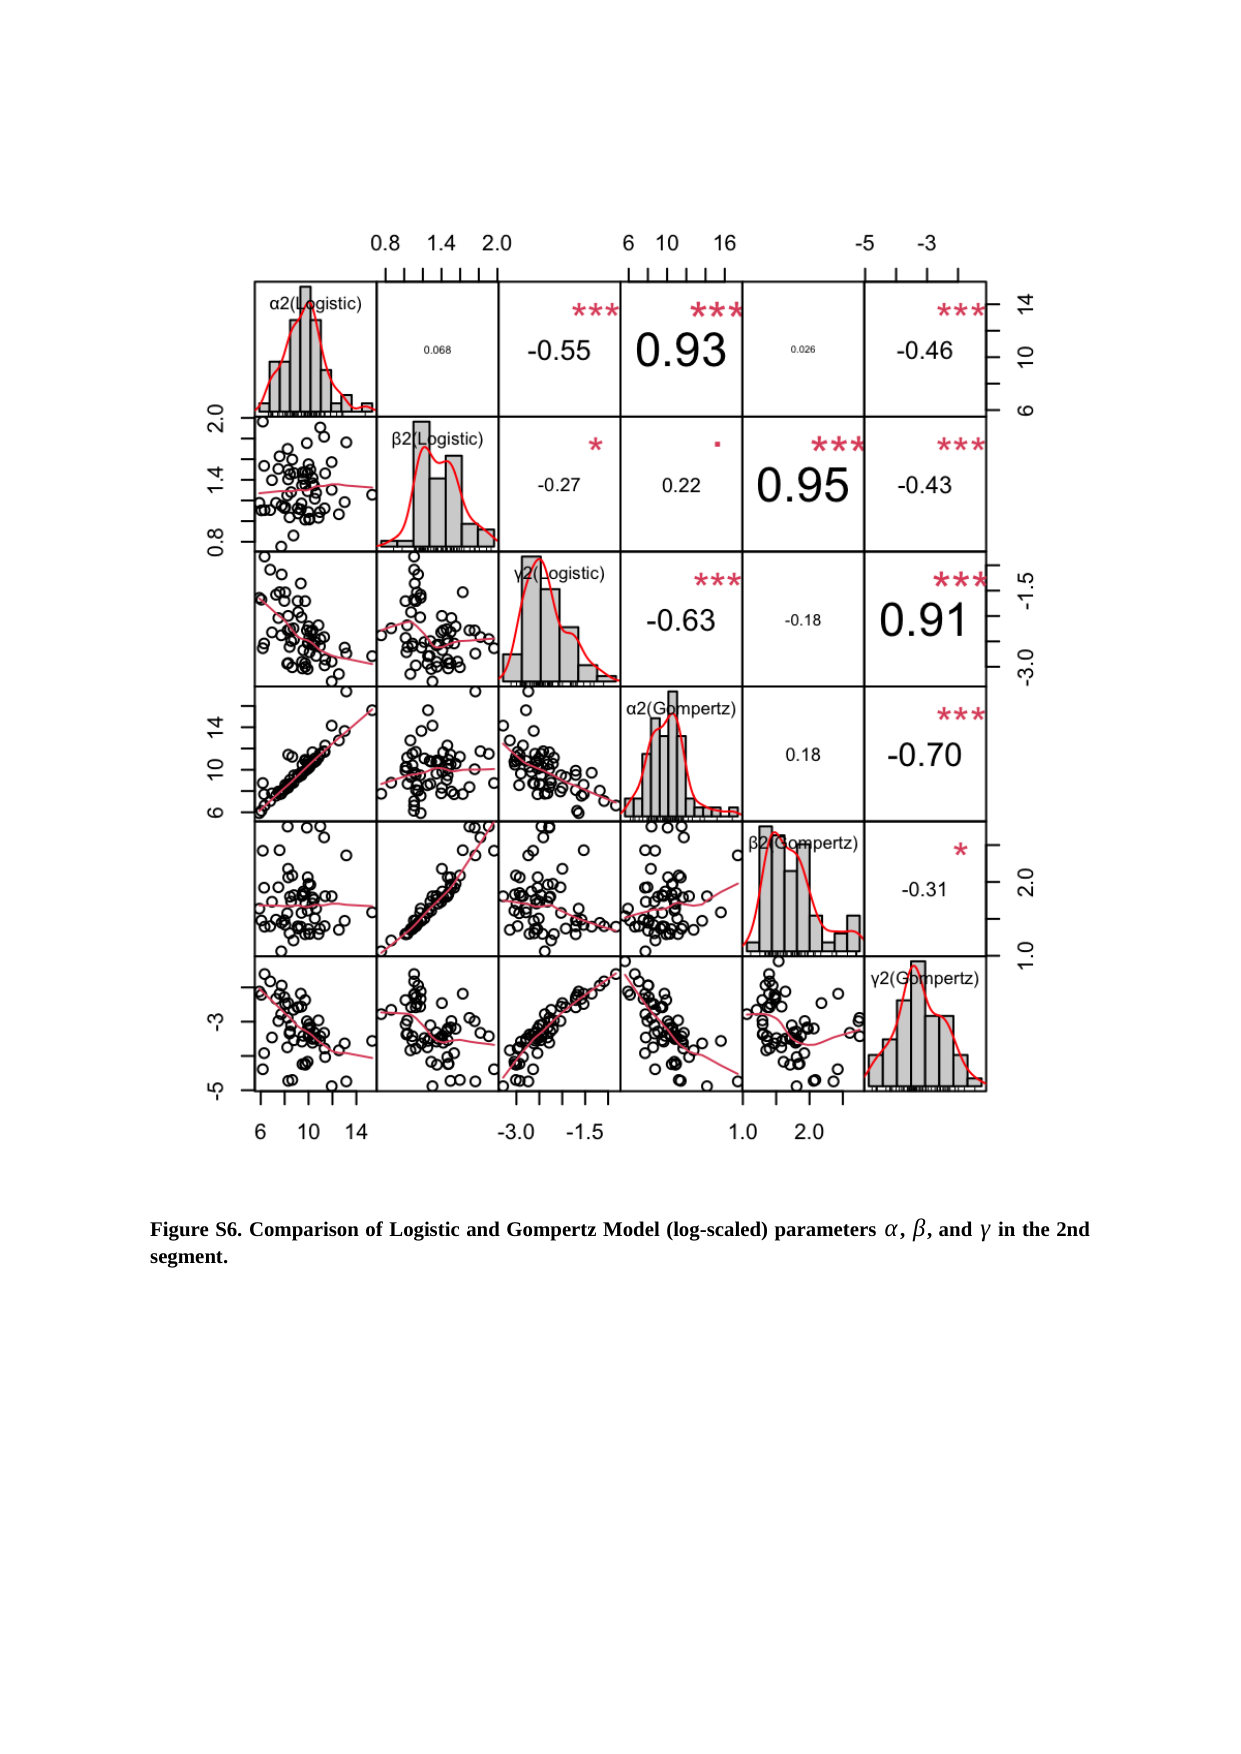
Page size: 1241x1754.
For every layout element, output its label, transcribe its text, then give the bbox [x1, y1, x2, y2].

picture [150, 177, 1091, 1196]
text Figure S6. Comparison of Logistic and Gompertz Model (log-scaled) parameters , , and in the 2nd segment. [150, 1215, 1090, 1268]
